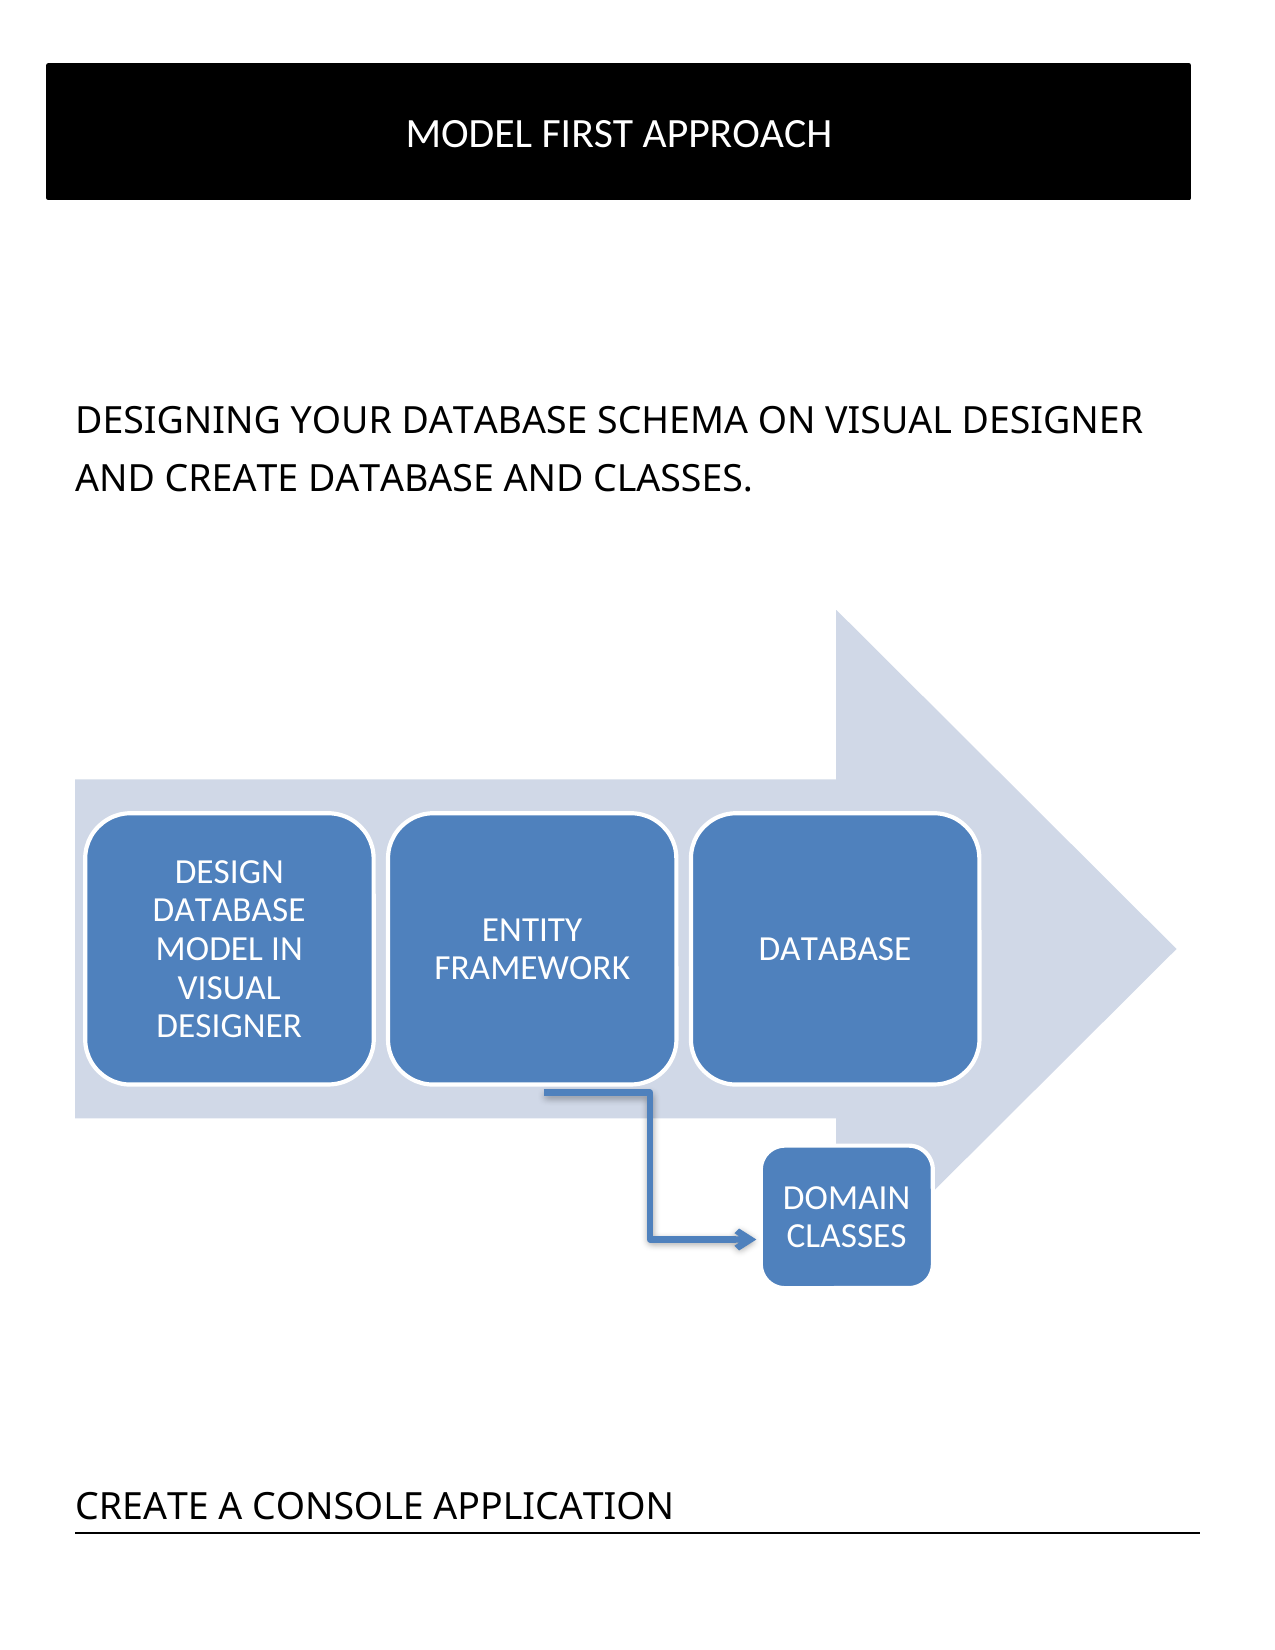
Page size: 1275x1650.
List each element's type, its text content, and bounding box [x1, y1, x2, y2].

text DESIGNING YOUR DATABASE SCHEMA ON VISUAL DESIGNER AND CREATE DATABASE AND CLASSES. [75, 393, 1200, 503]
text CREATE A CONSOLE APPLICATION [75, 1479, 1200, 1532]
